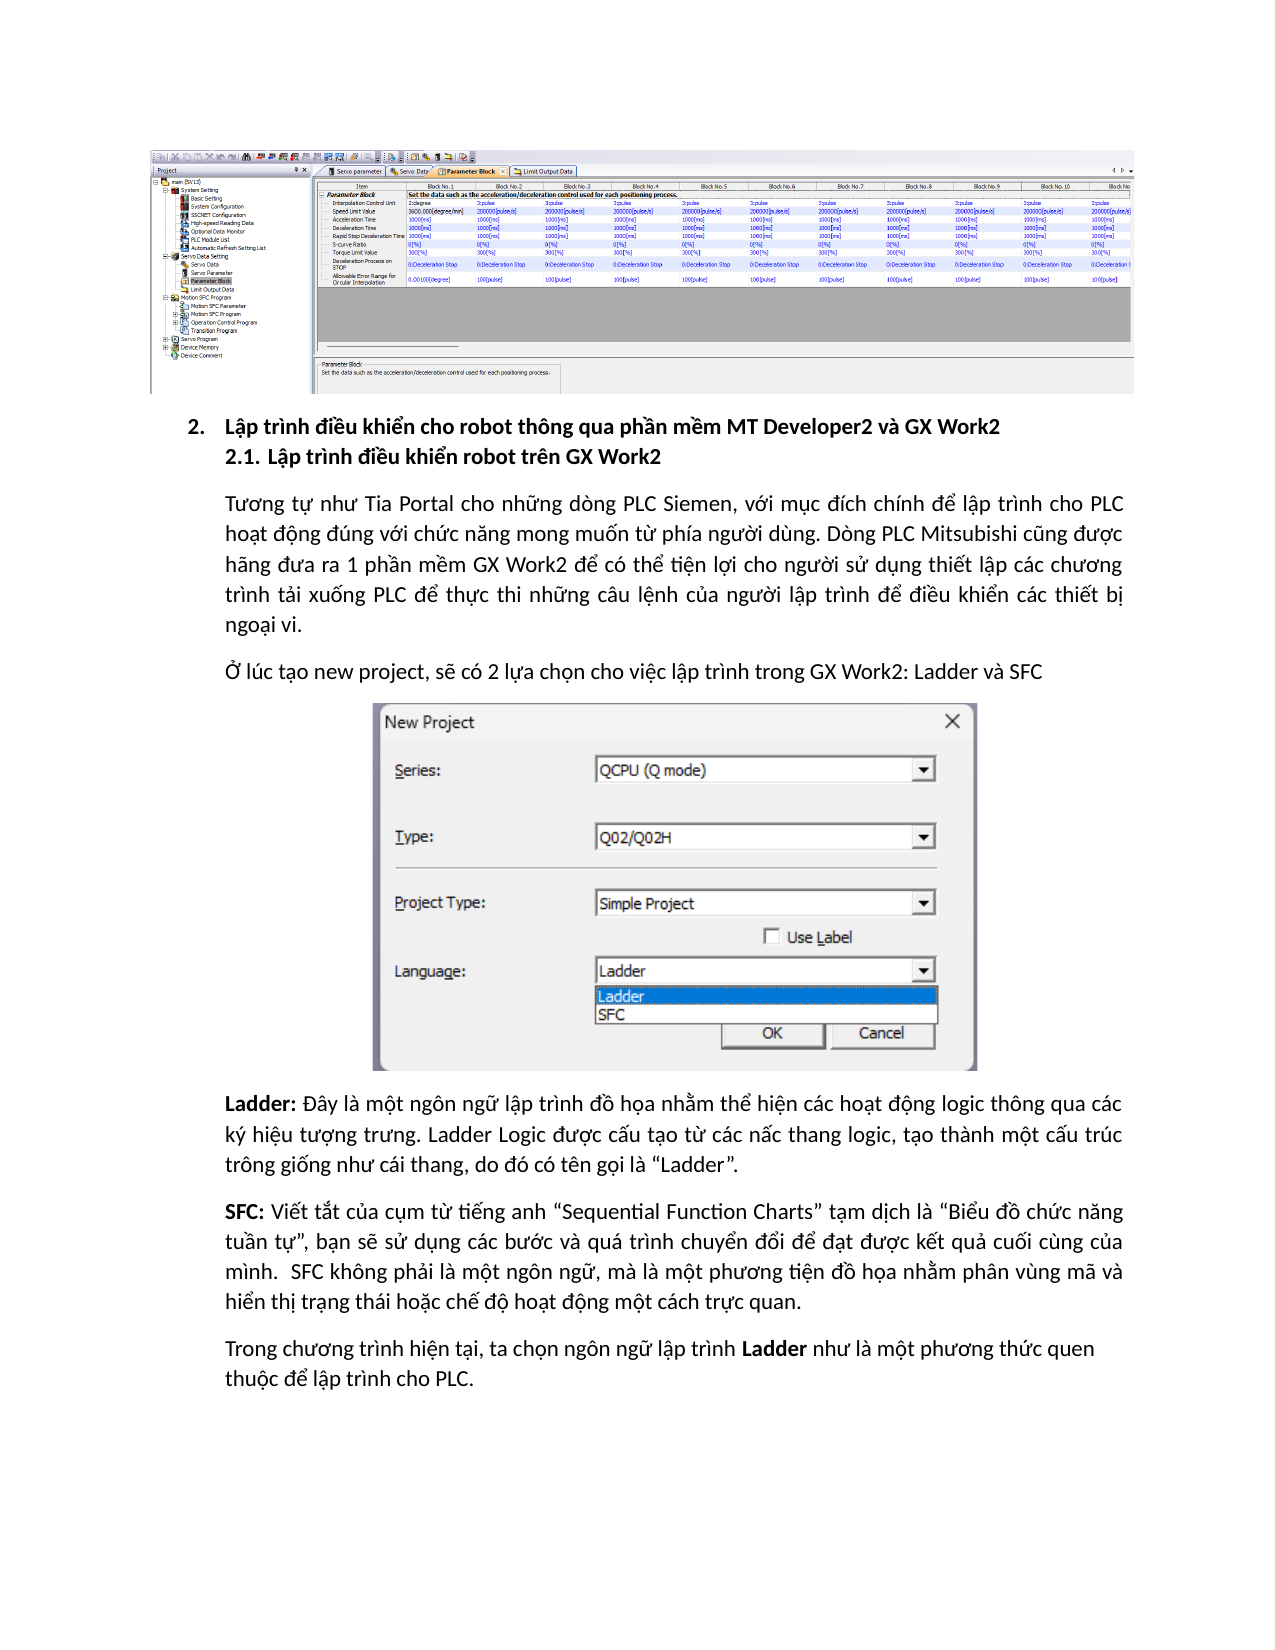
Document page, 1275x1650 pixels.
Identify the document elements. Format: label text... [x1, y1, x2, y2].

picture [150, 150, 1135, 394]
text Ladder: Đây là một ngôn ngữ lập trình đồ họa nhằm thể hiện các hoạt động logic thông qua các ký hiệu tượng trưng. Ladder Logic được cấu tạo từ các nấc thang logic, tạo thành một cấu trúc trông giống như cái thang, do đó có tên gọi là “Ladder”. [225, 1089, 1125, 1178]
text Tương tự như Tia Portal cho những dòng PLC Siemen, với mục đích chính để lập trình cho PLC hoạt động đúng với chức năng mong muốn từ phía người dùng. Dòng PLC Mitsubishi cũng được hãng đưa ra 1 phần mềm GX Work2 để có thể tiện lợi cho người sử dụng thiết lập các chương trình tải xuống PLC để thực thi những câu lệnh của người lập trình để điều khiển các thiết bị ngoại vi. [225, 489, 1125, 638]
list Lập trình điều khiển robot trên GX Work2 [225, 442, 1125, 470]
text Ở lúc tạo new project, sẽ có 2 lựa chọn cho việc lập trình trong GX Work2: Ladder và SFC [225, 657, 1125, 685]
text SFC: Viết tắt của cụm từ tiếng anh “Sequential Function Charts” tạm dịch là “Biểu đồ chức năng tuần tự”, bạn sẽ sử dụng các bước và quá trình chuyển đổi để đạt được kết quả cuối cùng của mình. SFC không phải là một ngôn ngữ, mà là một phương tiện đồ họa nhằm phân vùng mã và hiển thị trạng thái hoặc chế độ hoạt động một cách trực quan. [225, 1197, 1125, 1316]
list Lập trình điều khiển cho robot thông qua phần mềm MT Developer2 và GX Work2 [187, 412, 1125, 440]
text Trong chương trình hiện tại, ta chọn ngôn ngữ lập trình Ladder như là một phương thức quen thuộc để lập trình cho PLC. [225, 1334, 1125, 1393]
picture [372, 703, 978, 1071]
